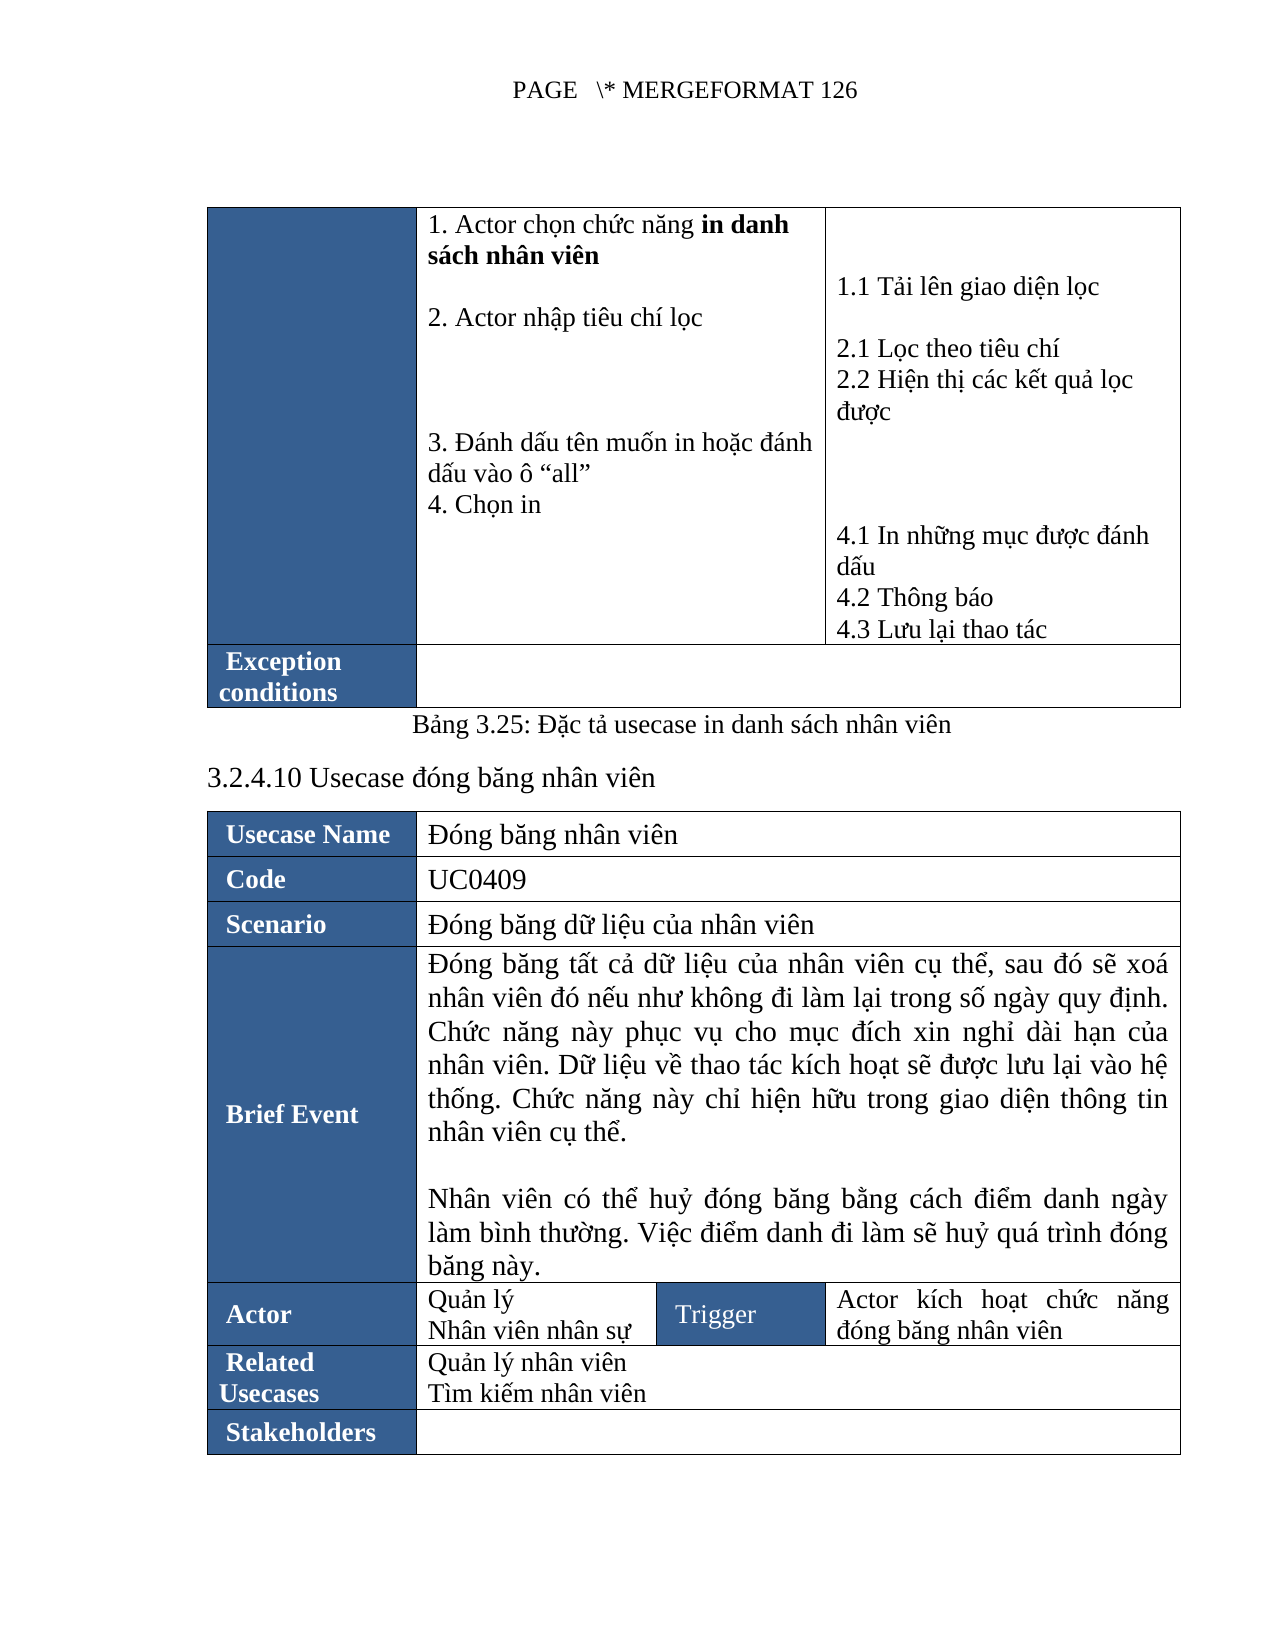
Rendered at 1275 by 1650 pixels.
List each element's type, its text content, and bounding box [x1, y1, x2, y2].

table_cell Related Usecases [208, 1346, 416, 1409]
table_cell Đóng băng tất cả dữ liệu của nhân viên cụ thể, sau đó sẽ xoá nhân viên đó nếu như không đi làm lại trong số ngày quy định. Chức năng này phục vụ cho mục đích xin nghỉ dài hạn của nhân viên. Dữ liệu về thao tác kích hoạt sẽ được lưu lại vào hệ thống. Chức năng này chỉ hiện hữu trong giao diện thông tin nhân viên cụ thể. Nhân viên có thể huỷ đóng băng bằng cách điểm danh ngày làm bình thường. Việc điểm danh đi làm sẽ huỷ quá trình đóng băng này. [417, 947, 1180, 1282]
table_cell Actor kích hoạt chức năng đóng băng nhân viên [826, 1283, 1180, 1345]
table_header Đóng băng nhân viên [417, 812, 1180, 856]
table_cell Code [208, 857, 416, 901]
table_cell 1. Actor chọn chức năng in danh sách nhân viên 2. Actor nhập tiêu chí lọc 3. Đánh dấu tên muốn in hoặc đánh dấu vào ô “all” 4. Chọn in [417, 208, 825, 644]
table_cell 1.1 Tải lên giao diện lọc 2.1 Lọc theo tiêu chí 2.2 Hiện thị các kết quả lọc được 4.1 In những mục được đánh dấu 4.2 Thông báo 4.3 Lưu lại thao tác [826, 208, 1180, 644]
table_cell Stakeholders [208, 1410, 416, 1454]
table_cell UC0409 [417, 857, 1180, 901]
text 3.2.4.10 Usecase đóng băng nhân viên [207, 760, 1157, 794]
table_cell Brief Event [208, 947, 416, 1282]
table_cell [208, 208, 416, 644]
table_cell Trigger [657, 1283, 825, 1345]
table_cell [417, 645, 1180, 707]
table_cell Exception conditions [208, 645, 416, 707]
table_cell Đóng băng dữ liệu của nhân viên [417, 902, 1180, 946]
table_cell Actor [208, 1283, 416, 1345]
table_cell [417, 1410, 1180, 1454]
table_cell Quản lý nhân viên Tìm kiếm nhân viên [417, 1346, 1180, 1409]
table_cell Scenario [208, 902, 416, 946]
table_cell Quản lý Nhân viên nhân sự [417, 1283, 656, 1345]
table_header Usecase Name [208, 812, 416, 856]
